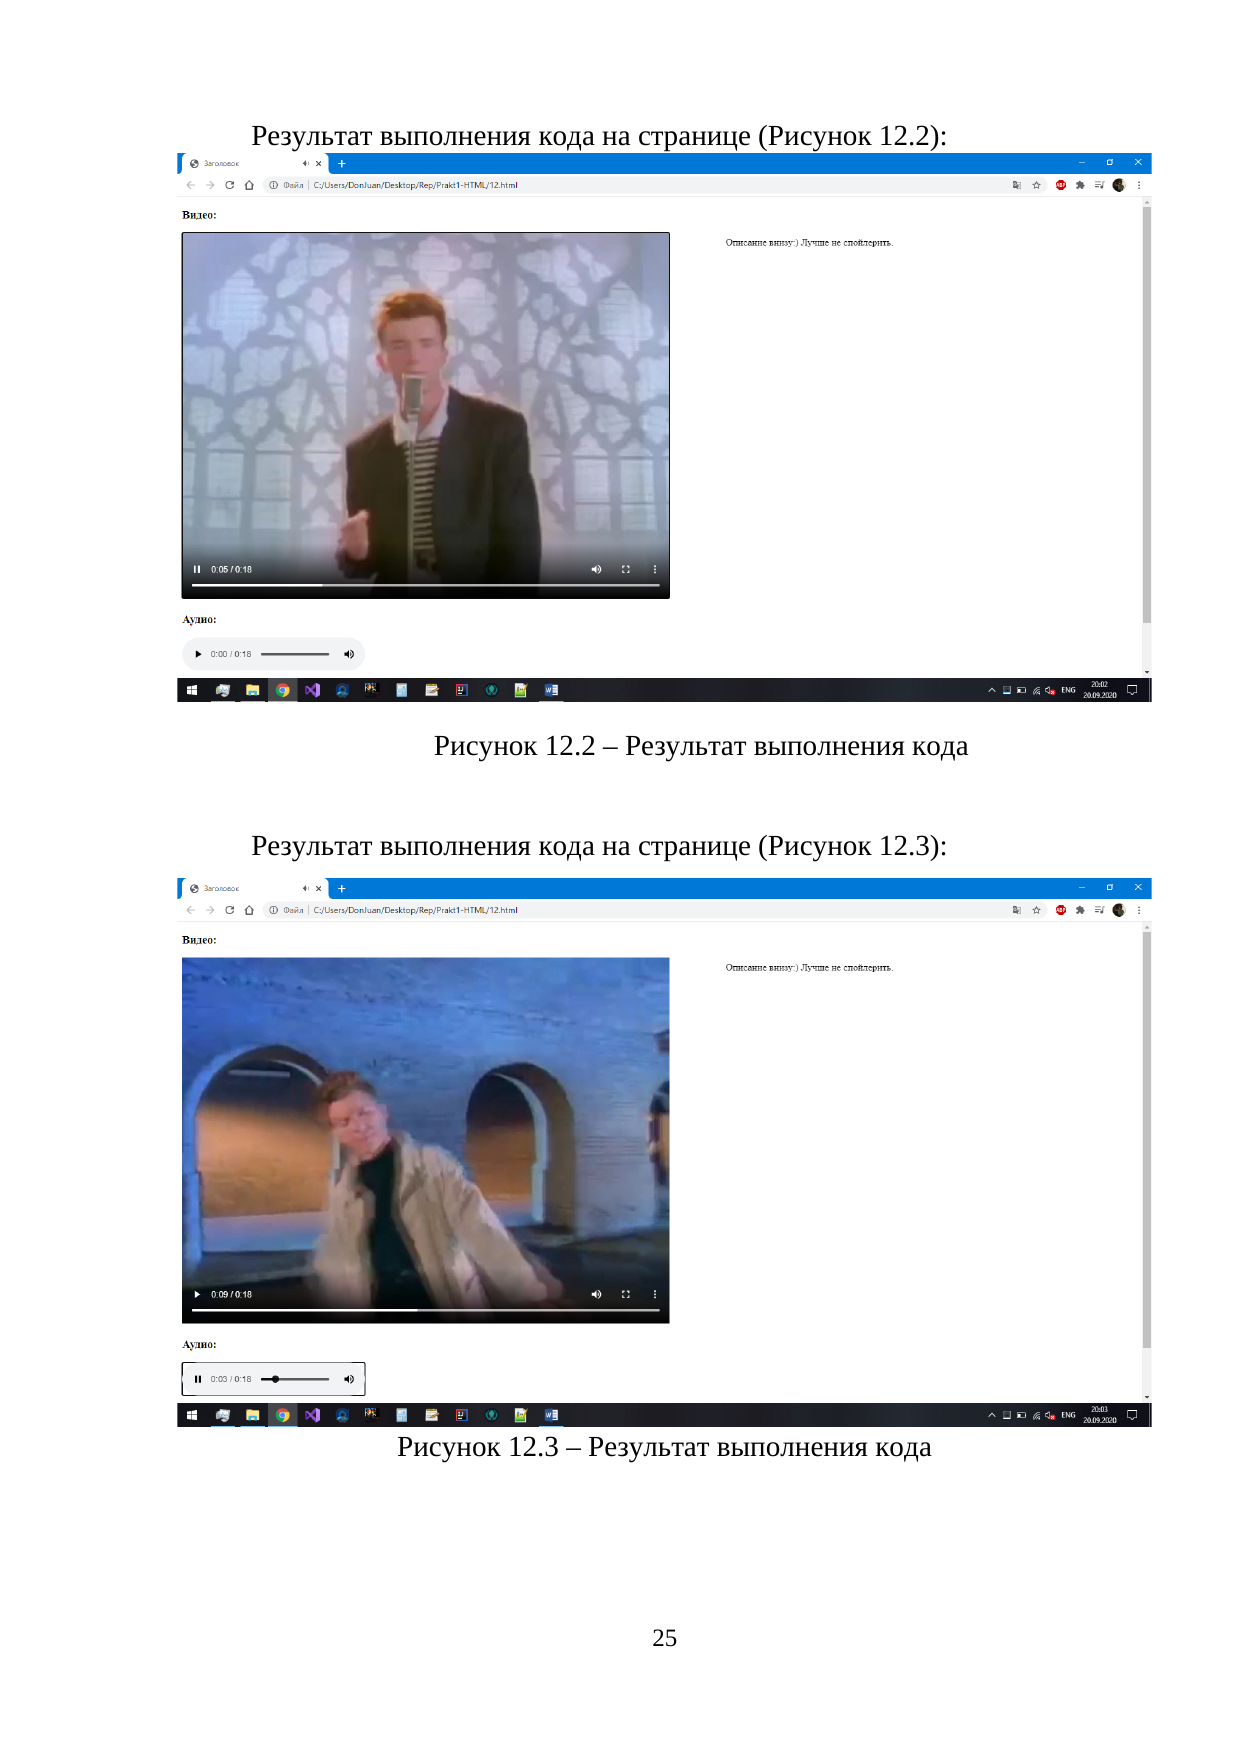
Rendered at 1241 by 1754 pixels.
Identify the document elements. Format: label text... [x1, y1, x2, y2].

picture [177, 153, 1152, 702]
text Рисунок 12.3 – Результат выполнения кода [177, 1427, 1152, 1463]
list Результат выполнения кода на странице (Рисунок 12.3): [177, 828, 1152, 862]
text Рисунок 12.2 – Результат выполнения кода [177, 728, 1152, 761]
picture [177, 878, 1152, 1427]
text Результат выполнения кода на странице (Рисунок 12.2): [177, 118, 1152, 153]
